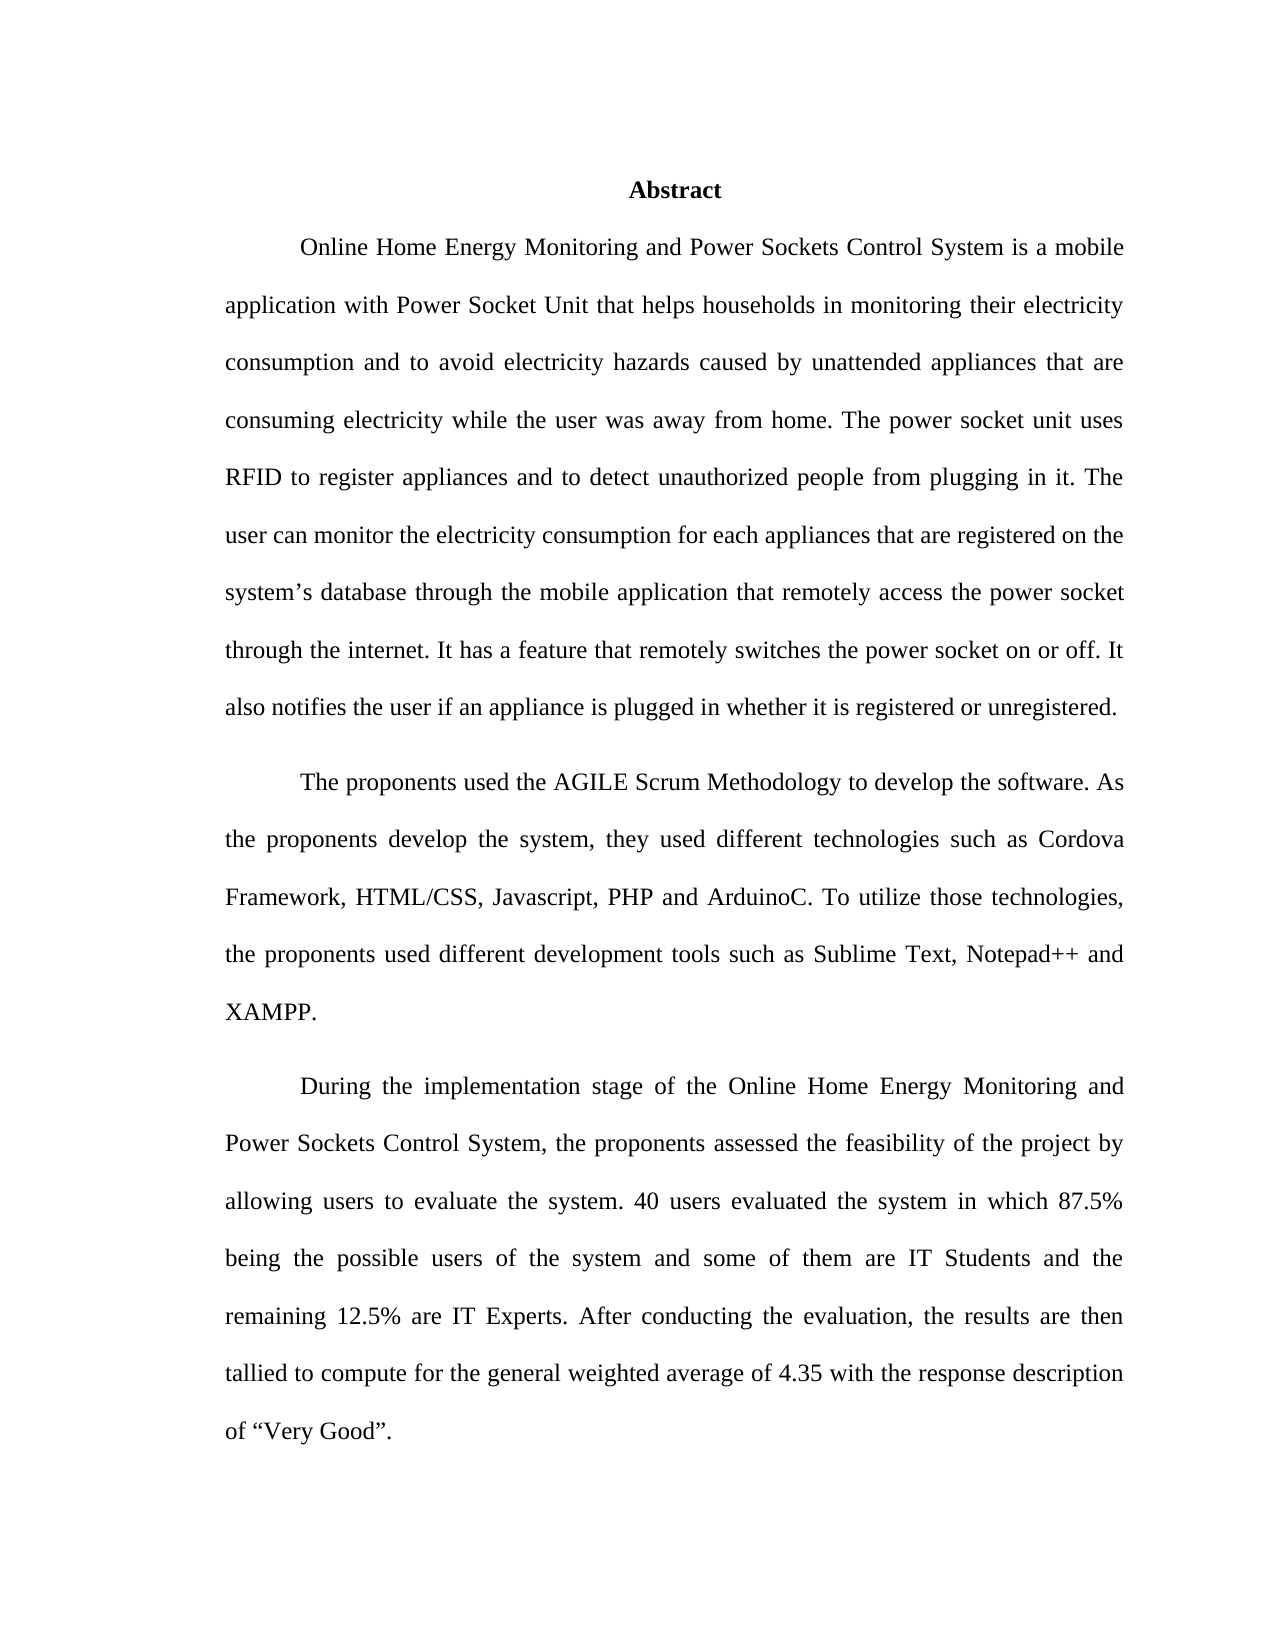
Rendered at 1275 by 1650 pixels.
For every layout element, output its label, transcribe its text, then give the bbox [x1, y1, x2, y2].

text The proponents used the AGILE Scrum Methodology to develop the software. As the proponents develop the system, they used different technologies such as Cordova Framework, HTML/CSS, Javascript, PHP and ArduinoC. To utilize those technologies, the proponents used different development tools such as Sublime Text, Notepad++ and XAMPP. [225, 767, 1125, 1025]
text Online Home Energy Monitoring and Power Sockets Control System is a mobile application with Power Socket Unit that helps households in monitoring their electricity consumption and to avoid electricity hazards caused by unattended appliances that are consuming electricity while the user was away from home. The power socket unit uses RFID to register appliances and to detect unauthorized people from plugging in it. The user can monitor the electricity consumption for each appliances that are registered on the system’s database through the mobile application that remotely access the power socket through the internet. It has a feature that remotely switches the power socket on or off. It also notifies the user if an appliance is plugged in whether it is registered or unregistered. [225, 232, 1125, 721]
subtitle Abstract [225, 175, 1125, 204]
text During the implementation stage of the Online Home Energy Monitoring and Power Sockets Control System, the proponents assessed the feasibility of the project by allowing users to evaluate the system. 40 users evaluated the system in which 87.5% being the possible users of the system and some of them are IT Students and the remaining 12.5% are IT Experts. After conducting the evaluation, the results are then tallied to compute for the general weighted average of 4.35 with the response description of “Very Good”. [225, 1071, 1125, 1444]
